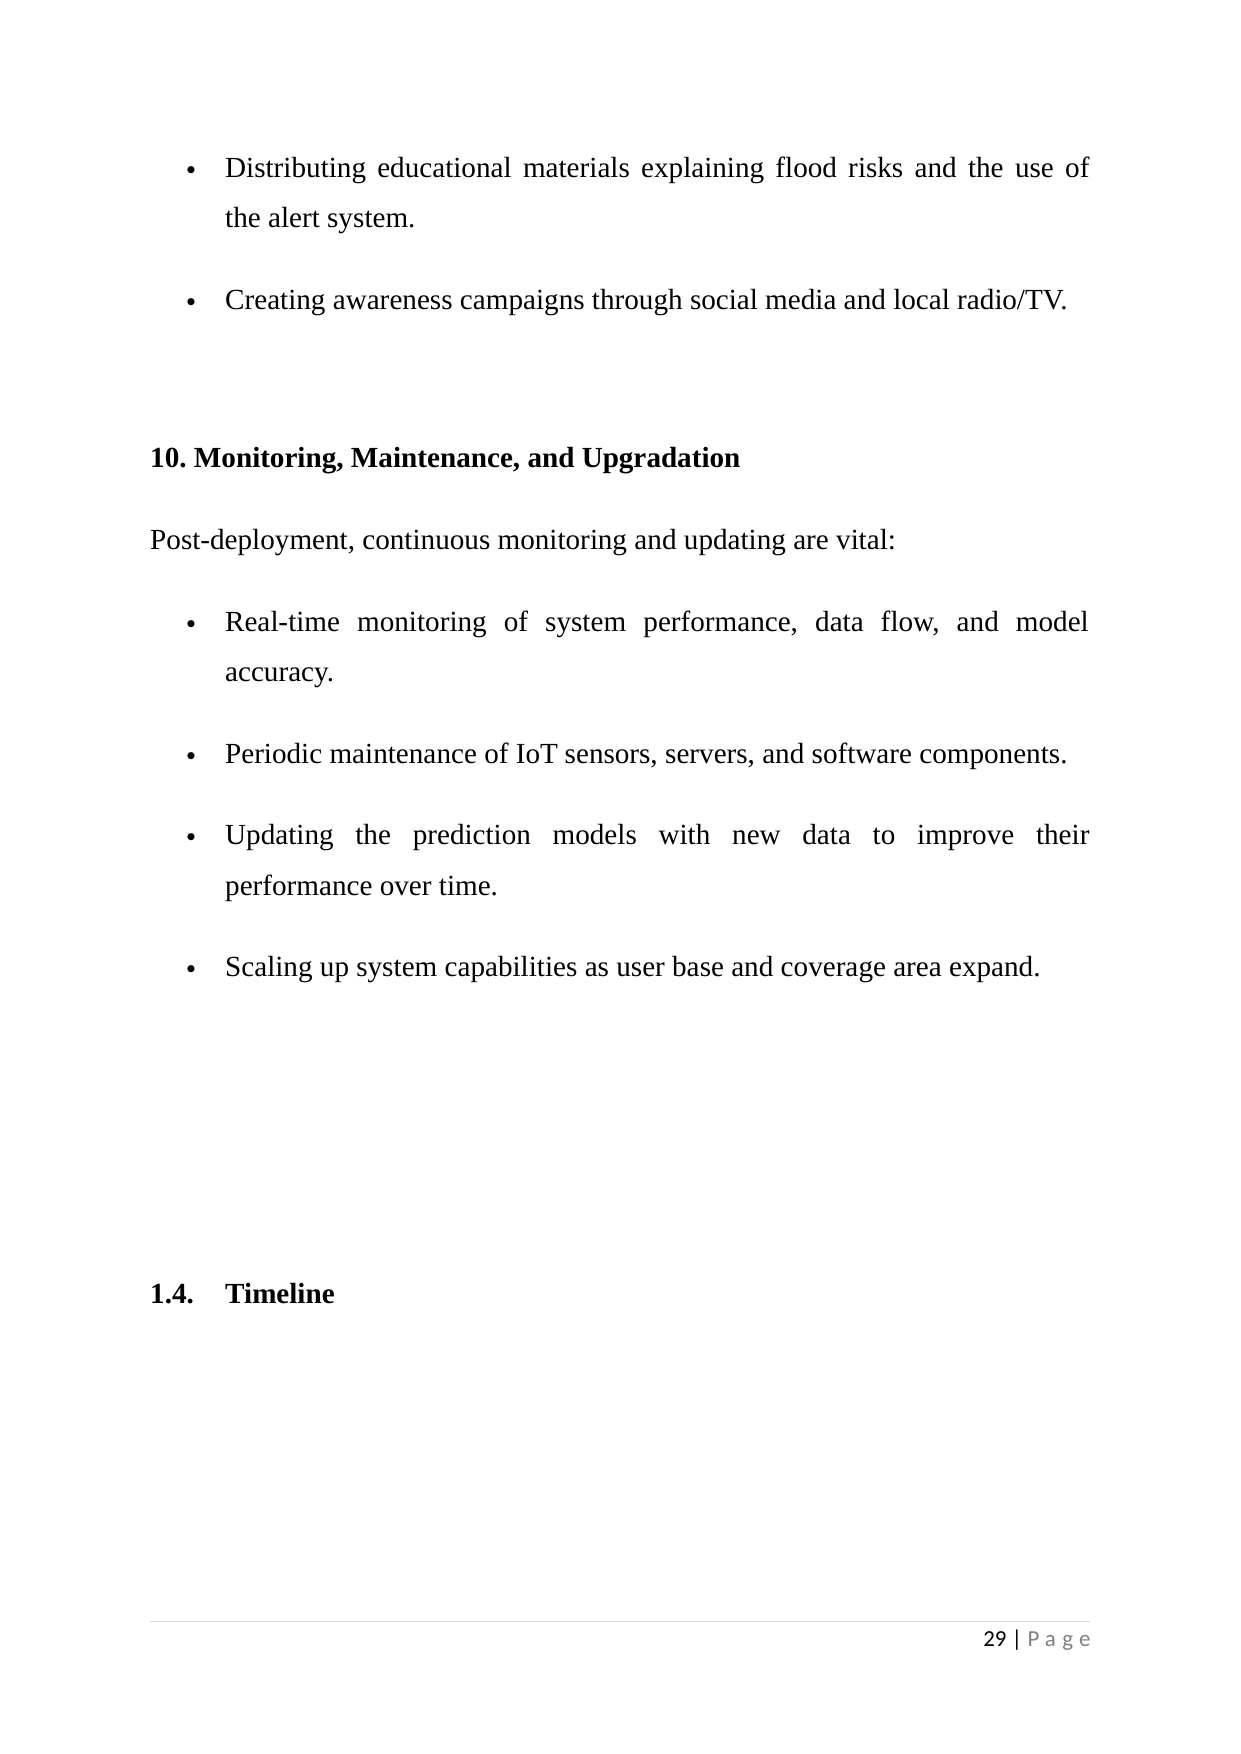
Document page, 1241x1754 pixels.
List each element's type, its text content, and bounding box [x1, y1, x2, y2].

text 10. Monitoring, Maintenance, and Upgradation [150, 441, 1090, 474]
list Updating the prediction models with new data to improve their performance over time. [187, 817, 1090, 901]
list Real-time monitoring of system performance, data flow, and model accuracy. [187, 604, 1090, 688]
text Post-deployment, continuous monitoring and updating are vital: [150, 522, 1090, 556]
list Distributing educational materials explaining flood risks and the use of the alert system. [187, 150, 1090, 234]
list Scaling up system capabilities as user base and coverage area expand. [187, 949, 1090, 983]
list Creating awareness campaigns through social media and local radio/TV. [187, 282, 1090, 316]
list Periodic maintenance of IoT sensors, servers, and software components. [187, 736, 1090, 769]
list Timeline [150, 1276, 1090, 1310]
